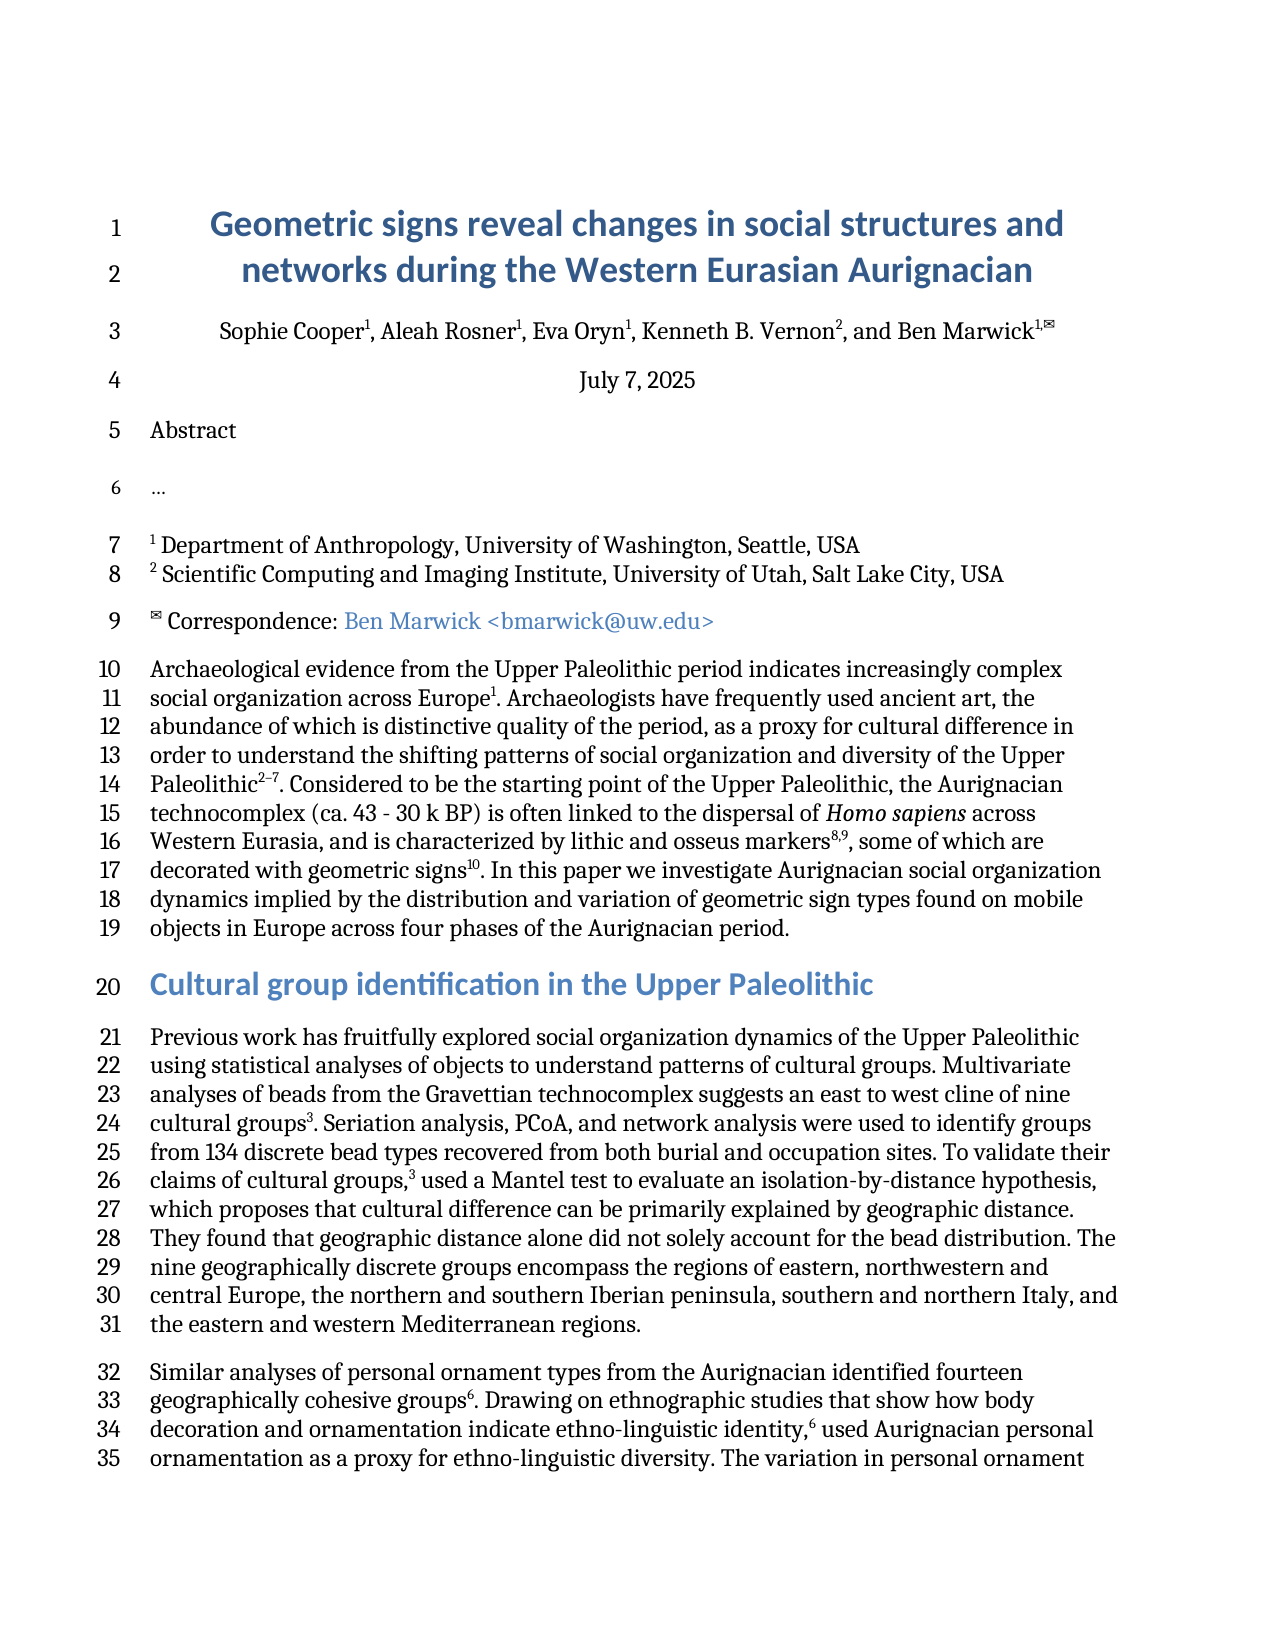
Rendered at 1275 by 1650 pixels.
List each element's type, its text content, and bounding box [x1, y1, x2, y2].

text ✉ Correspondence: Ben Marwick <bmarwick@uw.edu> [150, 607, 1125, 636]
text Sophie Cooper1, Aleah Rosner1, Eva Oryn1, Kenneth B. Vernon2, and Ben Marwick1,✉ [150, 317, 1125, 345]
text … [150, 476, 1125, 500]
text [150, 1358, 1125, 1473]
subtitle Cultural group identification in the Upper Paleolithic [150, 963, 1125, 1004]
text Previous work has fruitfully explored social organization dynamics of the Upper Paleolithic using statistical analyses of objects to understand patterns of cultural groups. Multivariate analyses of beads from the Gravettian technocomplex suggests an east to west cline of nine cultural groups3. Seriation analysis, PCoA, and network analysis were used to identify groups from 134 discrete bead types recovered from both burial and occupation sites. To validate their claims of cultural groups,3 used a Mantel test to evaluate an isolation-by-distance hypothesis, which proposes that cultural difference can be primarily explained by geographic distance. They found that geographic distance alone did not solely account for the bead distribution. The nine geographically discrete groups encompass the regions of eastern, northwestern and central Europe, the northern and southern Iberian peninsula, southern and northern Italy, and the eastern and western Mediterranean regions. [150, 1023, 1125, 1339]
text July 7, 2025 [150, 366, 1125, 395]
text 1 Department of Anthropology, University of Washington, Seattle, USA 2 Scientific Computing and Imaging Institute, University of Utah, Salt Lake City, USA [150, 531, 1125, 588]
text Archaeological evidence from the Upper Paleolithic period indicates increasingly complex social organization across Europe1. Archaeologists have frequently used ancient art, the abundance of which is distinctive quality of the period, as a proxy for cultural difference in order to understand the shifting patterns of social organization and diversity of the Upper Paleolithic2–7. Considered to be the starting point of the Upper Paleolithic, the Aurignacian technocomplex (ca. 43 - 30 k BP) is often linked to the dispersal of Homo sapiens across Western Eurasia, and is characterized by lithic and osseus markers8,9, some of which are decorated with geometric signs10. In this paper we investigate Aurignacian social organization dynamics implied by the distribution and variation of geometric sign types found on mobile objects in Europe across four phases of the Aurignacian period. [150, 655, 1125, 942]
title Geometric signs reveal changes in social structures and networks during the Western Eurasian Aurignacian [150, 200, 1125, 292]
